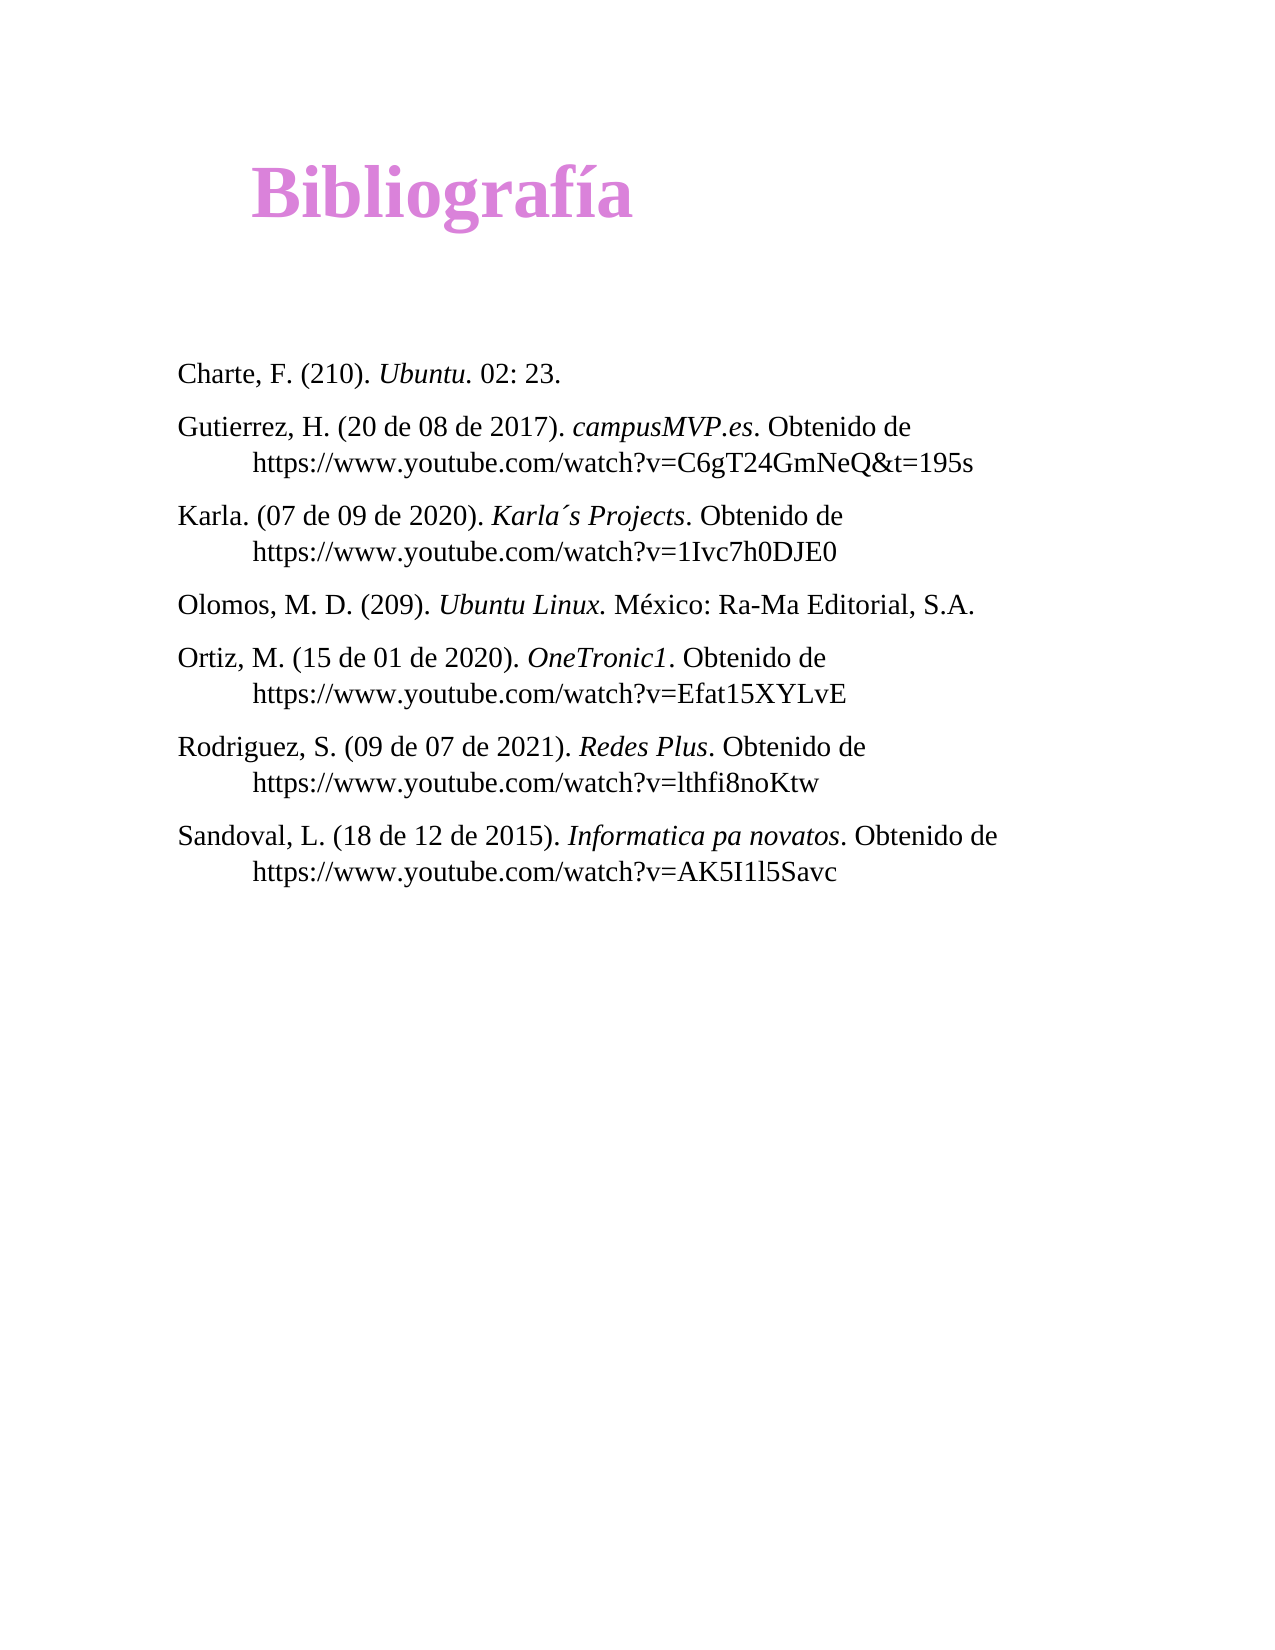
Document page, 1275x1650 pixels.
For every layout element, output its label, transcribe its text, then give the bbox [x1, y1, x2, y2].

text Bibliografía [251, 148, 1098, 234]
